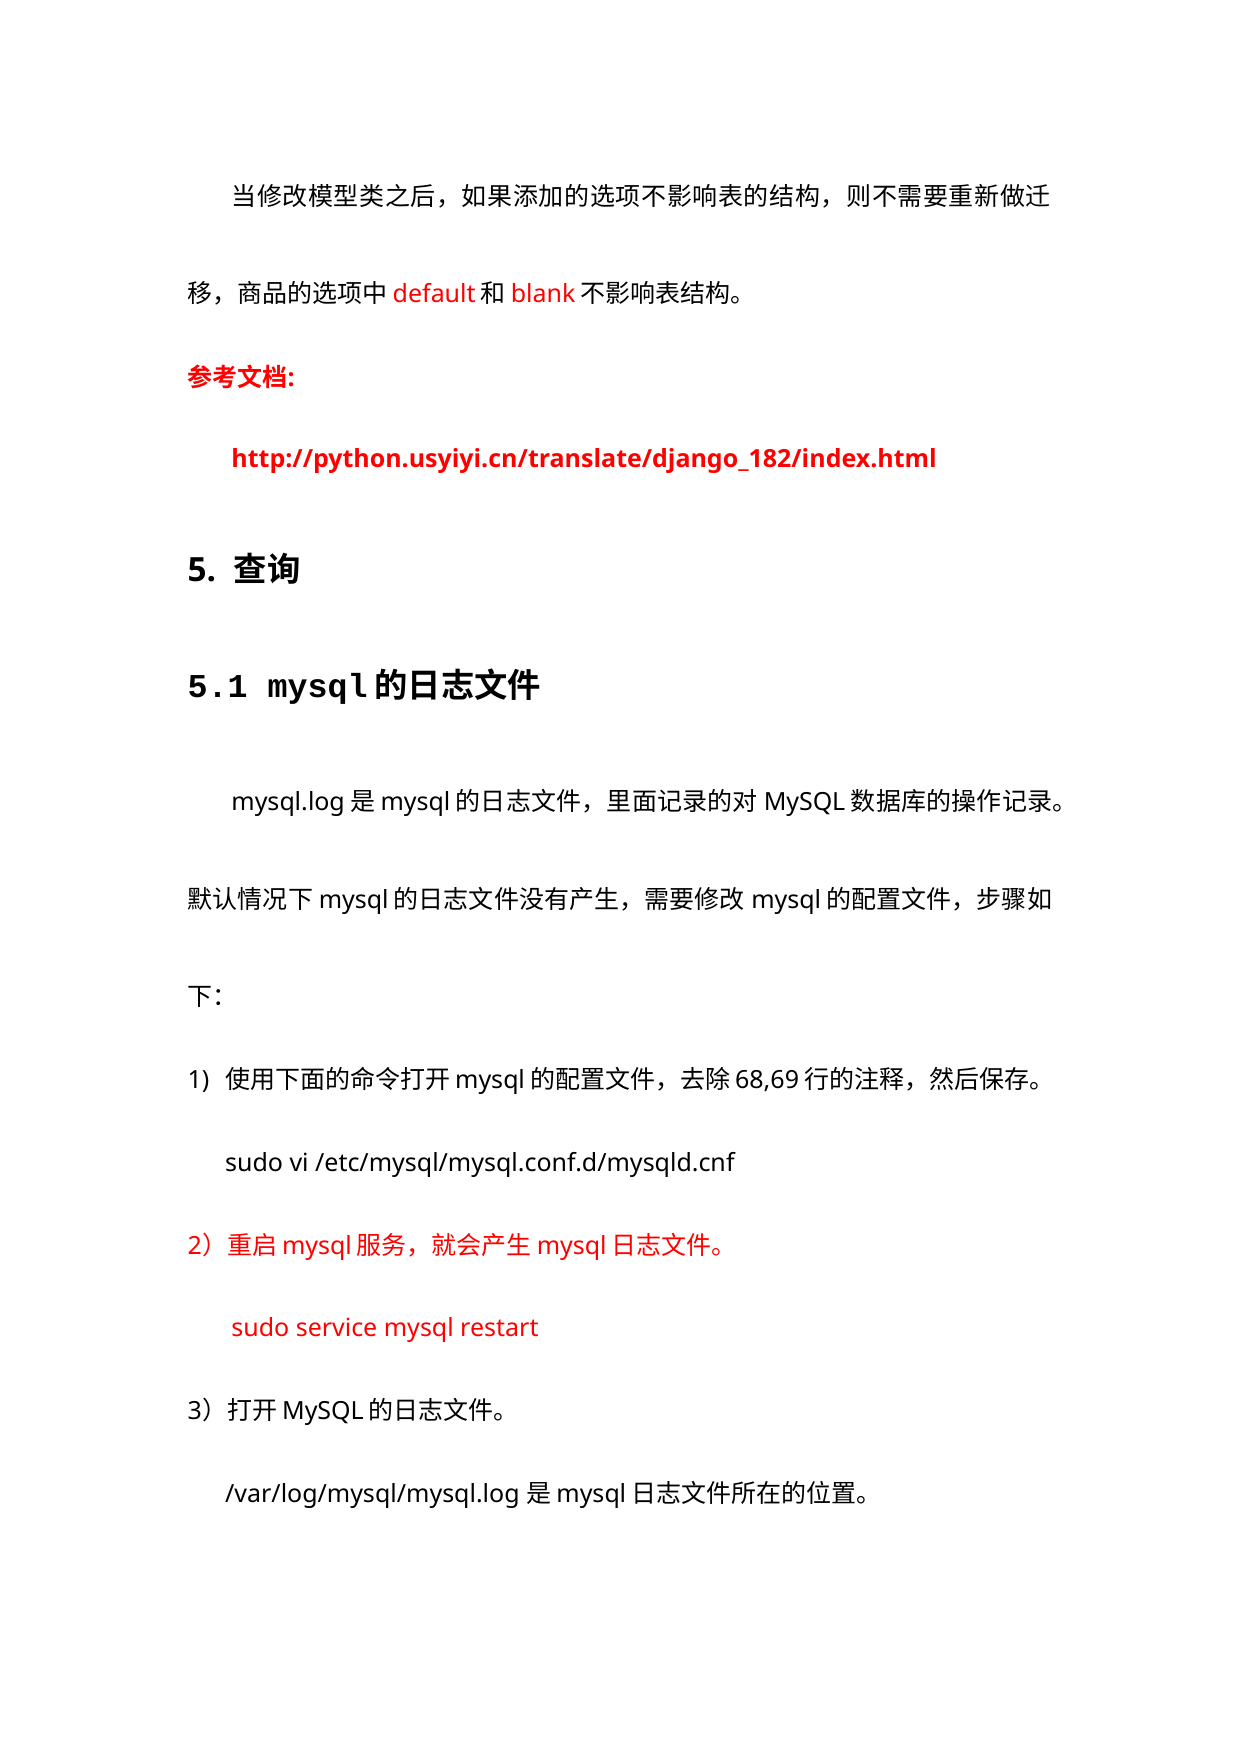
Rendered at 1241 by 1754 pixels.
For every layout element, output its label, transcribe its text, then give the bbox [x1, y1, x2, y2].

subtitle 5.1 mysql的日志文件 [187, 651, 1053, 716]
list sudo vi /etc/mysql/mysql.conf.d/mysqld.cnf [225, 1129, 1053, 1194]
text 3）打开MySQL的日志文件。 [187, 1376, 1053, 1441]
text /var/log/mysql/mysql.log 是mysql日志文件所在的位置。 [187, 1459, 1053, 1524]
list 使用下面的命令打开mysql的配置文件，去除68,69行的注释，然后保存。 [187, 1046, 1053, 1111]
text 参考文档: [187, 343, 1053, 408]
text http://python.usyiyi.cn/translate/django_182/index.html [187, 426, 1053, 491]
text sudo service mysql restart [187, 1294, 1053, 1359]
text 2）重启mysql服务，就会产生mysql日志文件。 [187, 1211, 1053, 1276]
text 当修改模型类之后，如果添加的选项不影响表的结构，则不需要重新做迁移，商品的选项中default和blank不影响表结构。 [187, 162, 1053, 324]
text mysql.log是mysql的日志文件，里面记录的对MySQL数据库的操作记录。默认情况下mysql的日志文件没有产生，需要修改mysql的配置文件，步骤如下： [187, 767, 1053, 1027]
subtitle 查询 [187, 535, 1053, 600]
